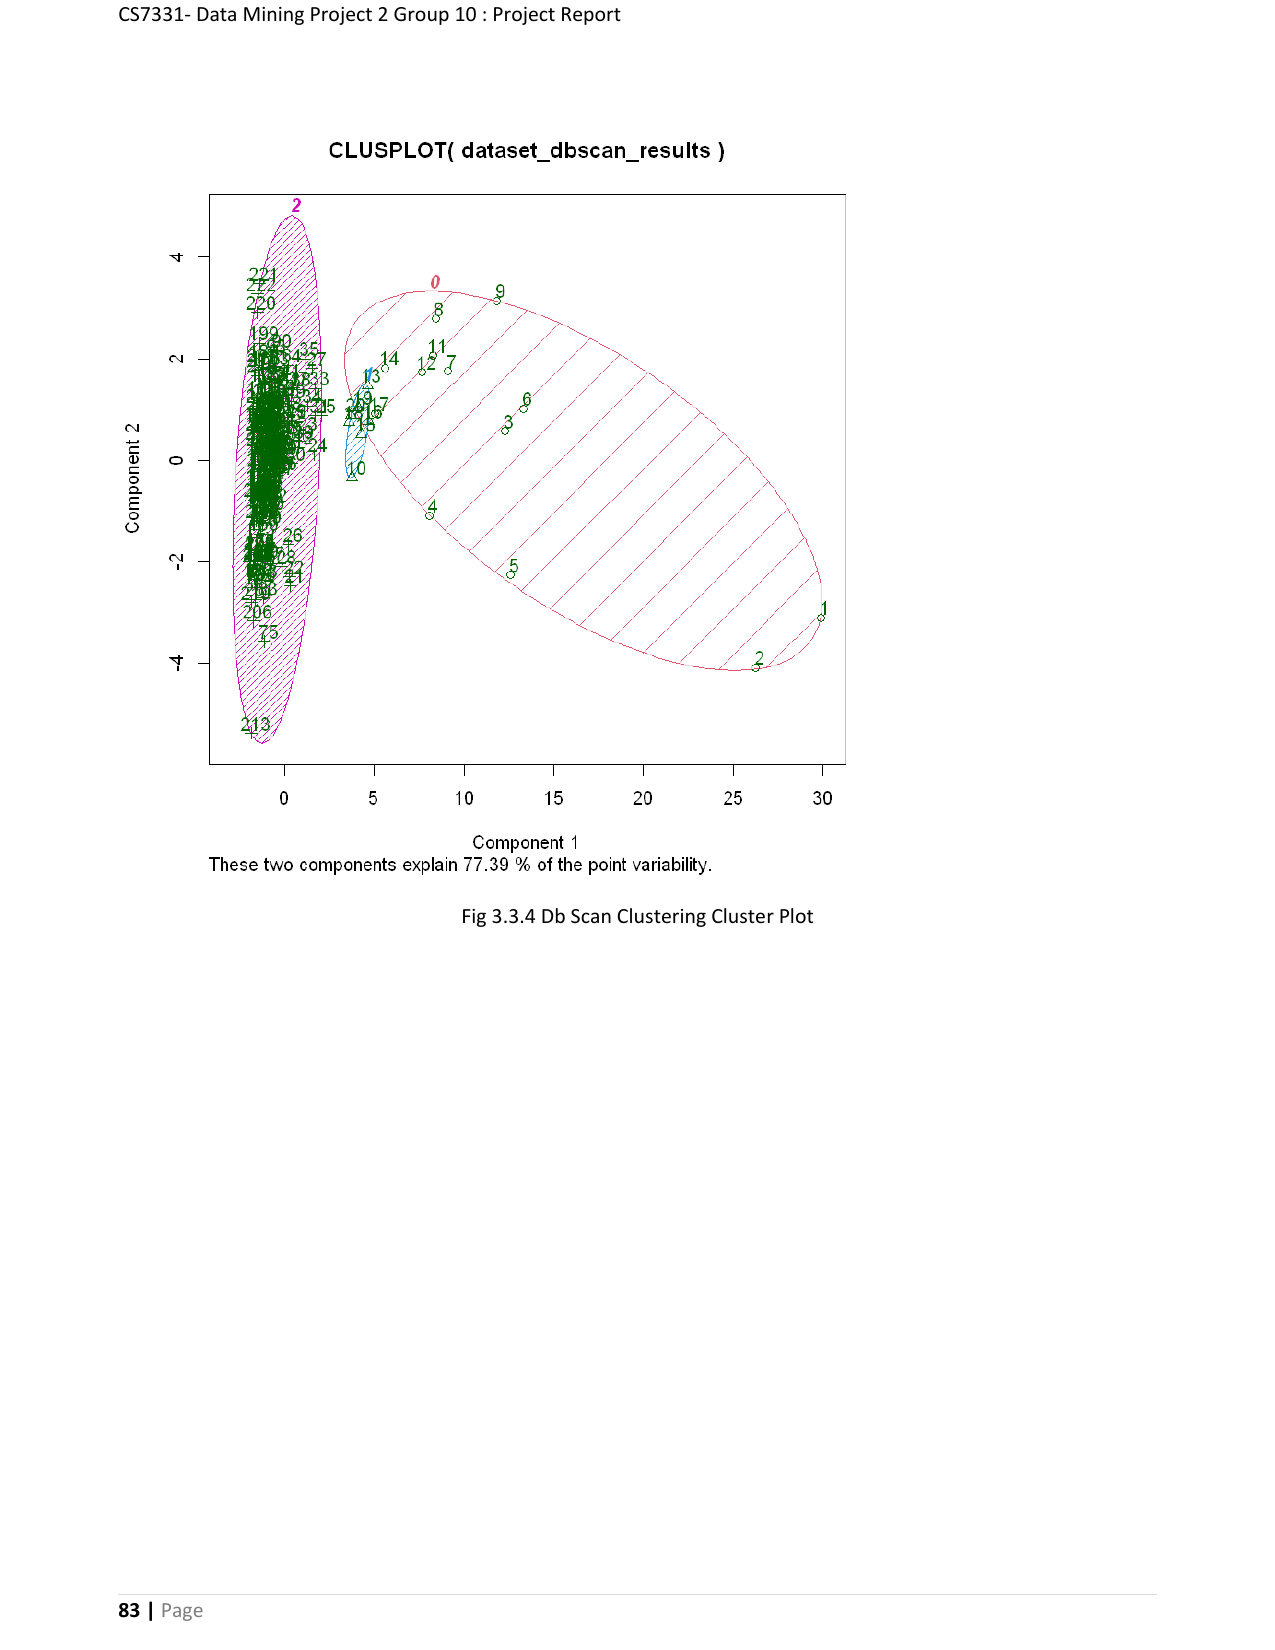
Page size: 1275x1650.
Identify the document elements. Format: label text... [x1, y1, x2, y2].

text Fig 3.3.4 Db Scan Clustering Cluster Plot [118, 902, 1157, 929]
picture [118, 103, 892, 877]
